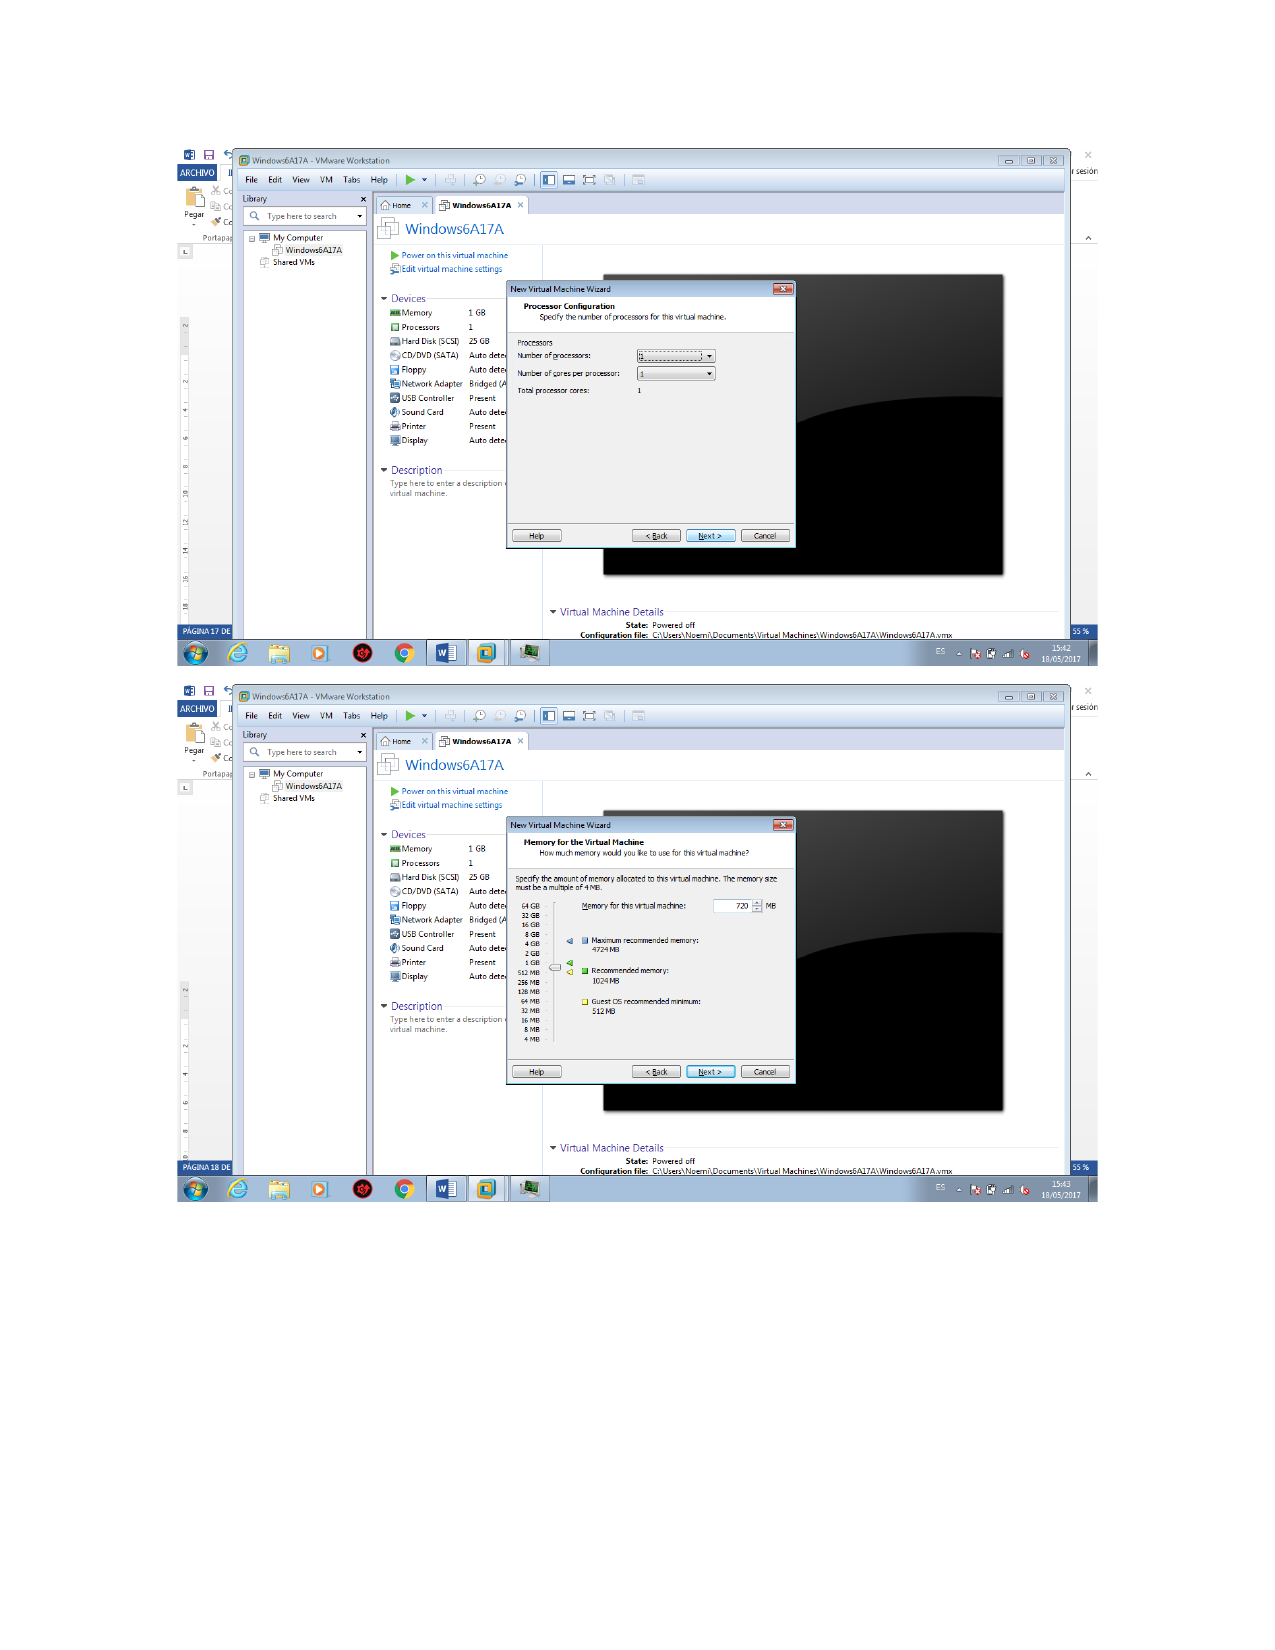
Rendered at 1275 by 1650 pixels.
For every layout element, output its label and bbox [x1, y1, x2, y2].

picture [177, 684, 1098, 1202]
picture [177, 147, 1098, 666]
